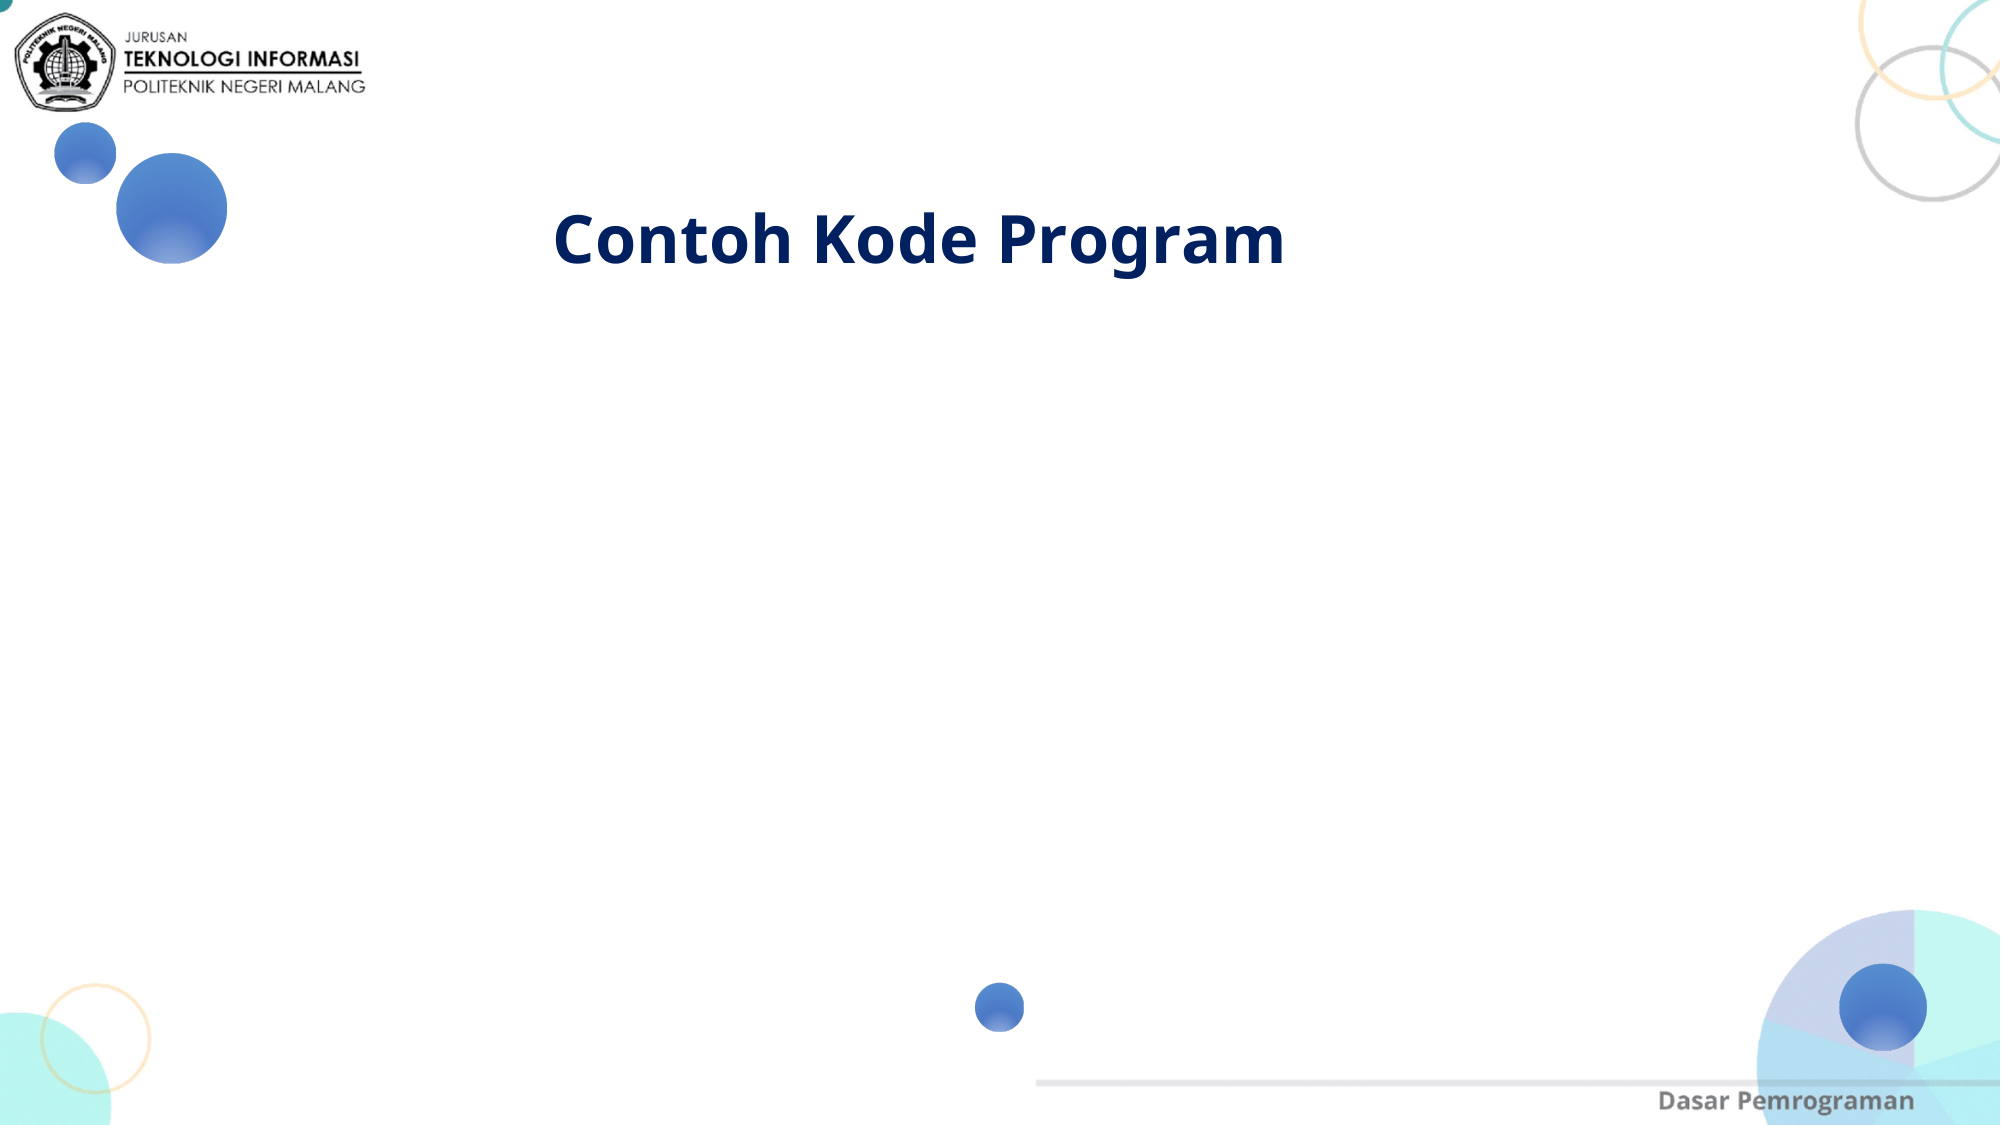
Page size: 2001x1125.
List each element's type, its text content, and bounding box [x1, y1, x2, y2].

picture [0, 0, 2000, 1125]
subtitle Contoh Kode Program [53, 122, 1850, 283]
